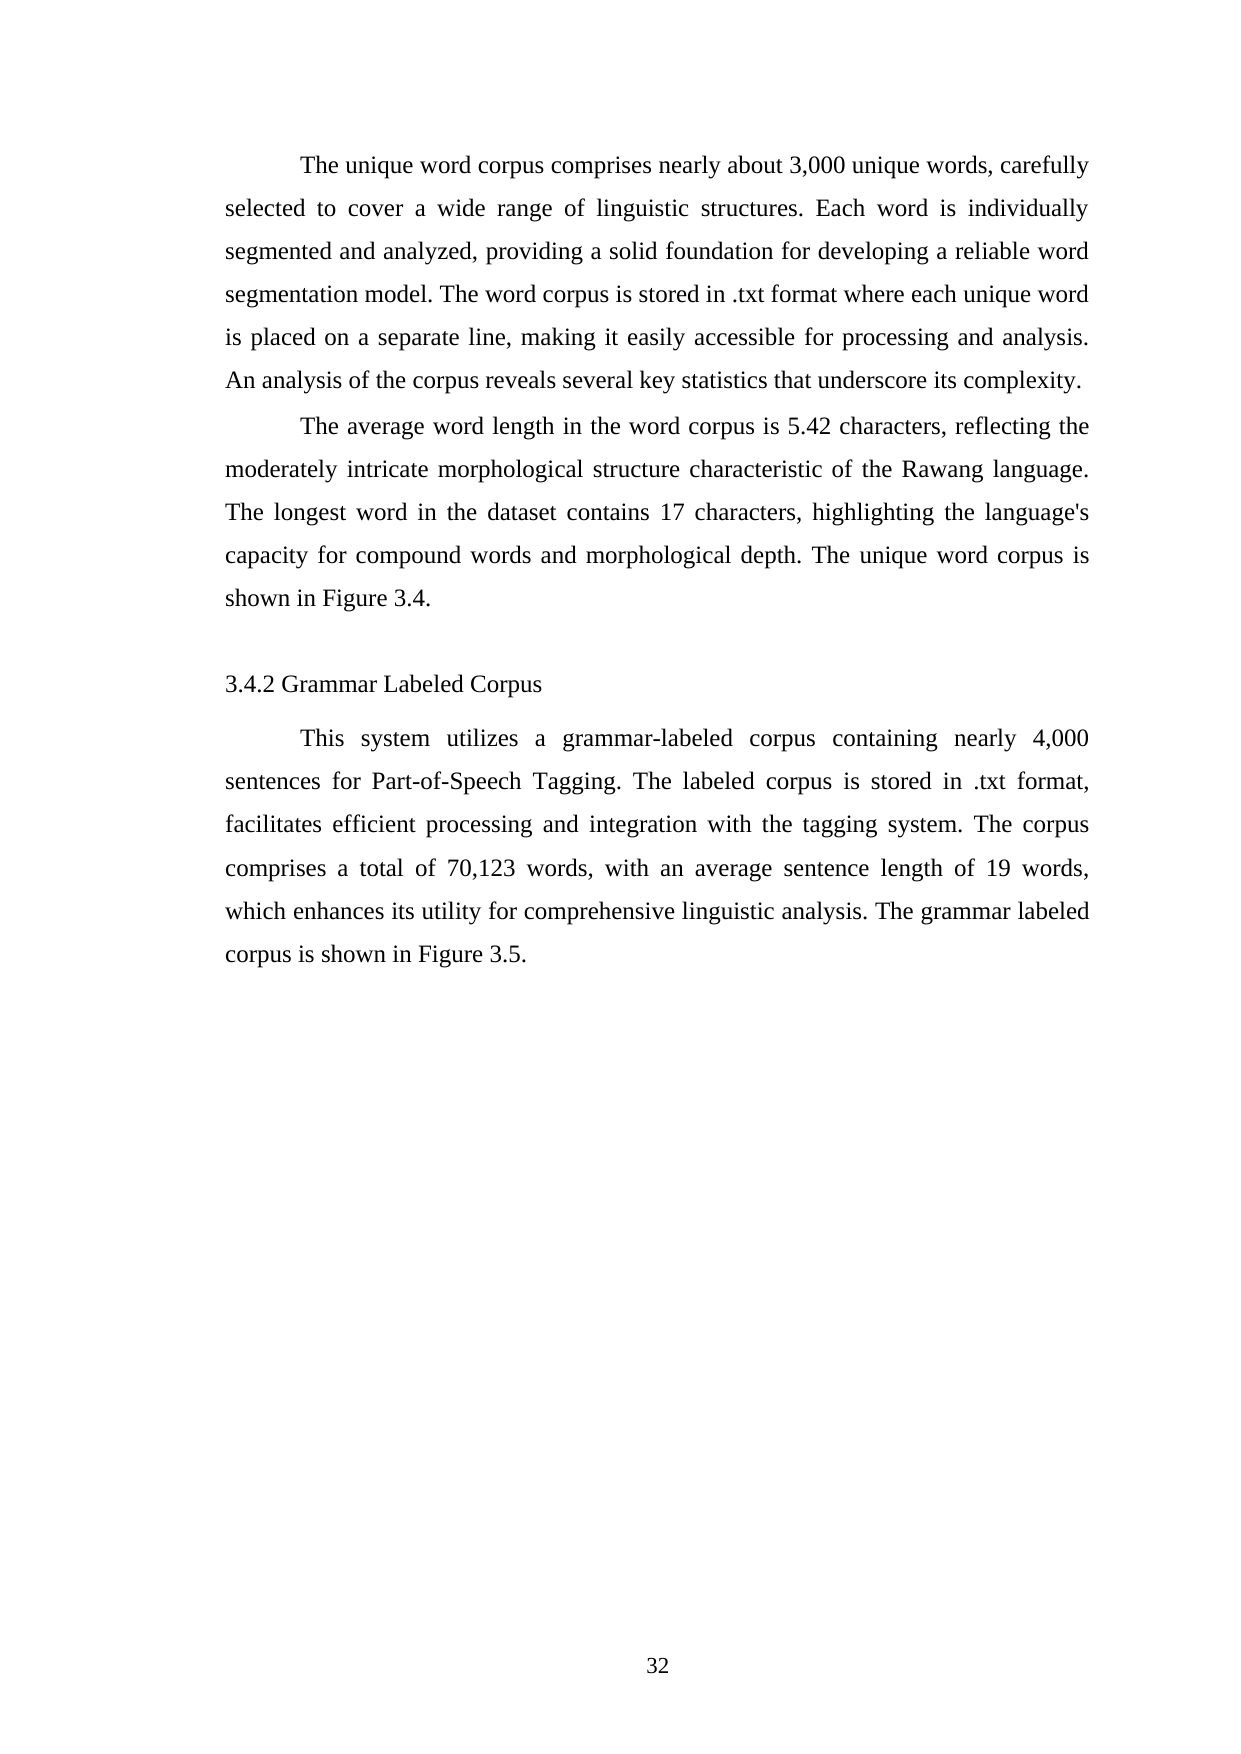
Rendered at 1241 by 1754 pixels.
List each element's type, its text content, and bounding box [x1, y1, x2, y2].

text The unique word corpus comprises nearly about 3,000 unique words, carefully selected to cover a wide range of linguistic structures. Each word is individually segmented and analyzed, providing a solid foundation for developing a reliable word segmentation model. The word corpus is stored in .txt format where each unique word is placed on a separate line, making it easily accessible for processing and analysis. An analysis of the corpus reveals several key statistics that underscore its complexity. [225, 150, 1090, 394]
text The average word length in the word corpus is 5.42 characters, reflecting the moderately intricate morphological structure characteristic of the Rawang language. The longest word in the dataset contains 17 characters, highlighting the language's capacity for compound words and morphological depth. The unique word corpus is shown in Figure 3.4. [225, 411, 1090, 612]
text 3.4.2 Grammar Labeled Corpus [225, 669, 1090, 698]
text This system utilizes a grammar-labeled corpus containing nearly 4,000 sentences for Part-of-Speech Tagging. The labeled corpus is stored in .txt format, facilitates efficient processing and integration with the tagging system. The corpus comprises a total of 70,123 words, with an average sentence length of 19 words, which enhances its utility for comprehensive linguistic analysis. The grammar labeled corpus is shown in Figure 3.5. [225, 723, 1090, 968]
